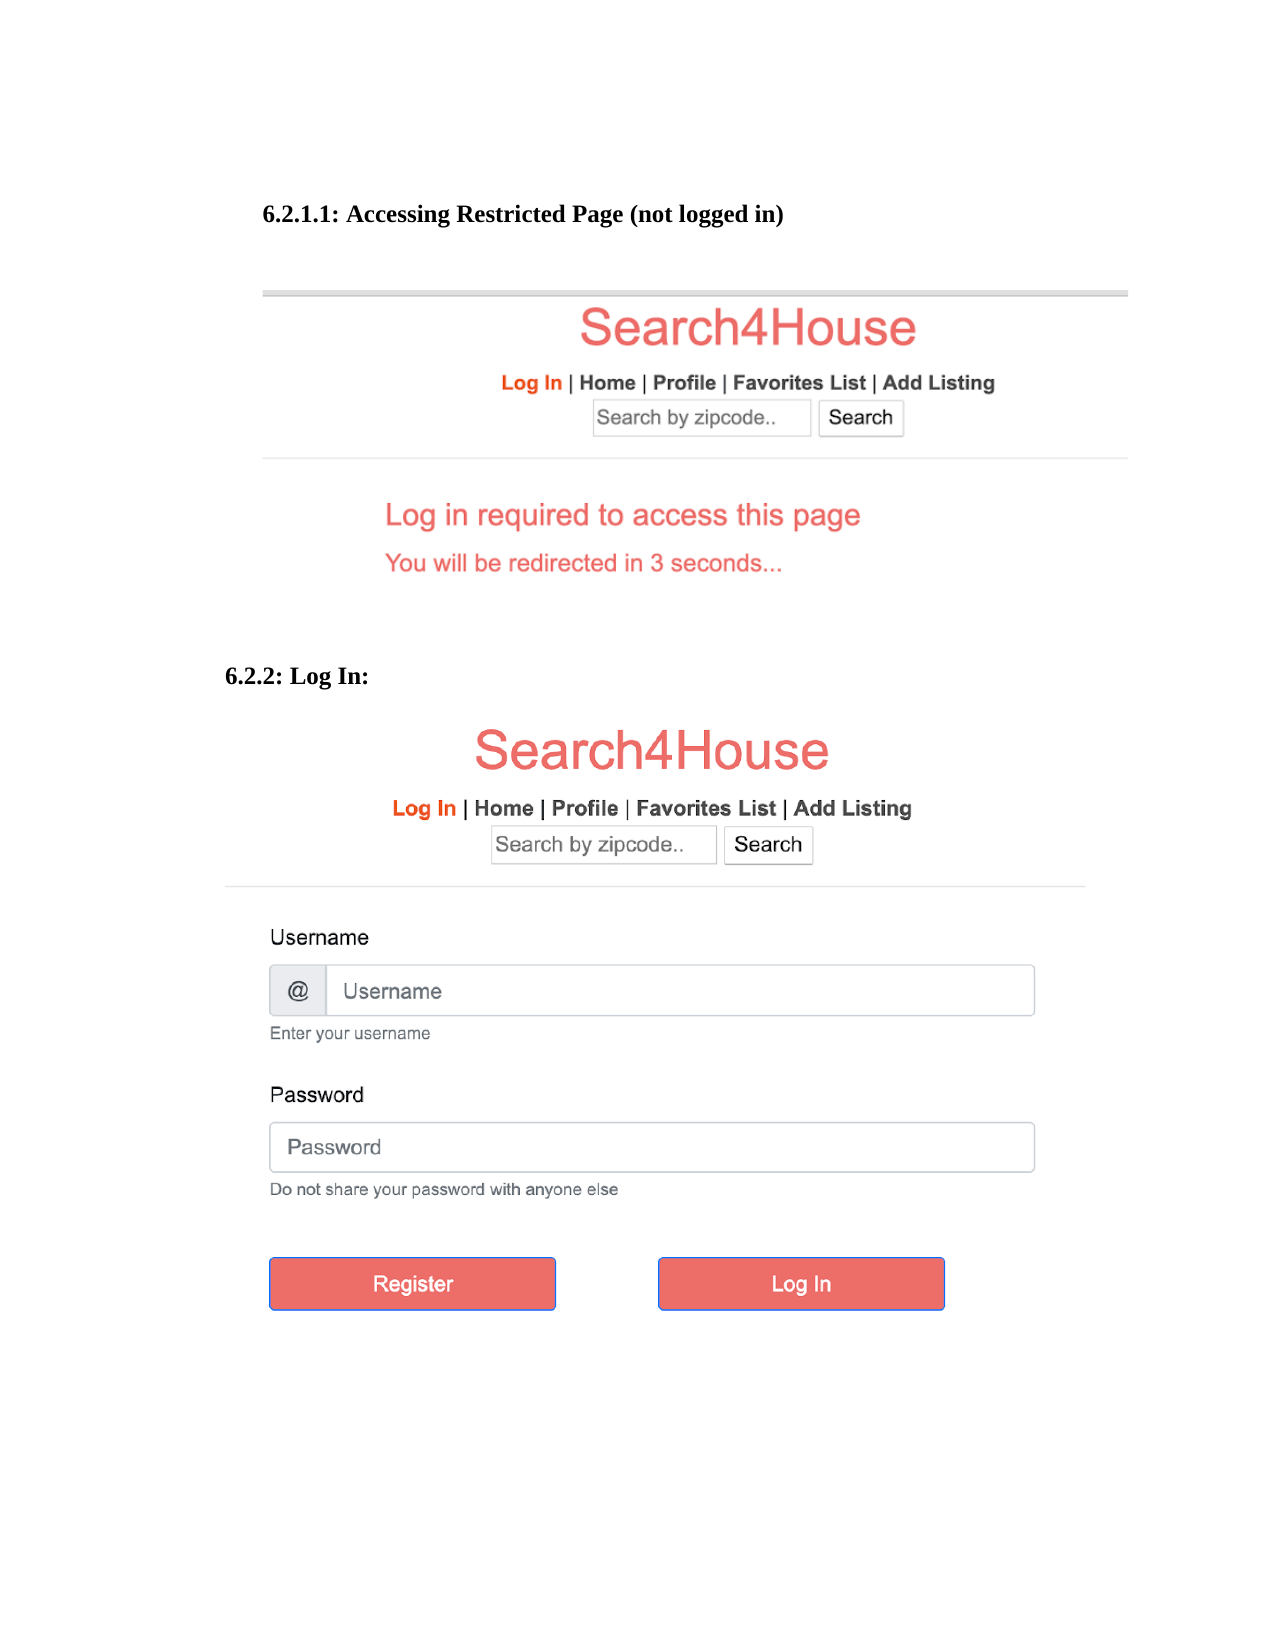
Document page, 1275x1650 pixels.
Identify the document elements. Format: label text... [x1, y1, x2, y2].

picture [225, 723, 1086, 1331]
list 6.2.1.1: Accessing Restricted Page (not logged in) [262, 199, 1125, 227]
list 6.2.2: Log In: [225, 661, 1125, 690]
picture [262, 290, 1129, 625]
